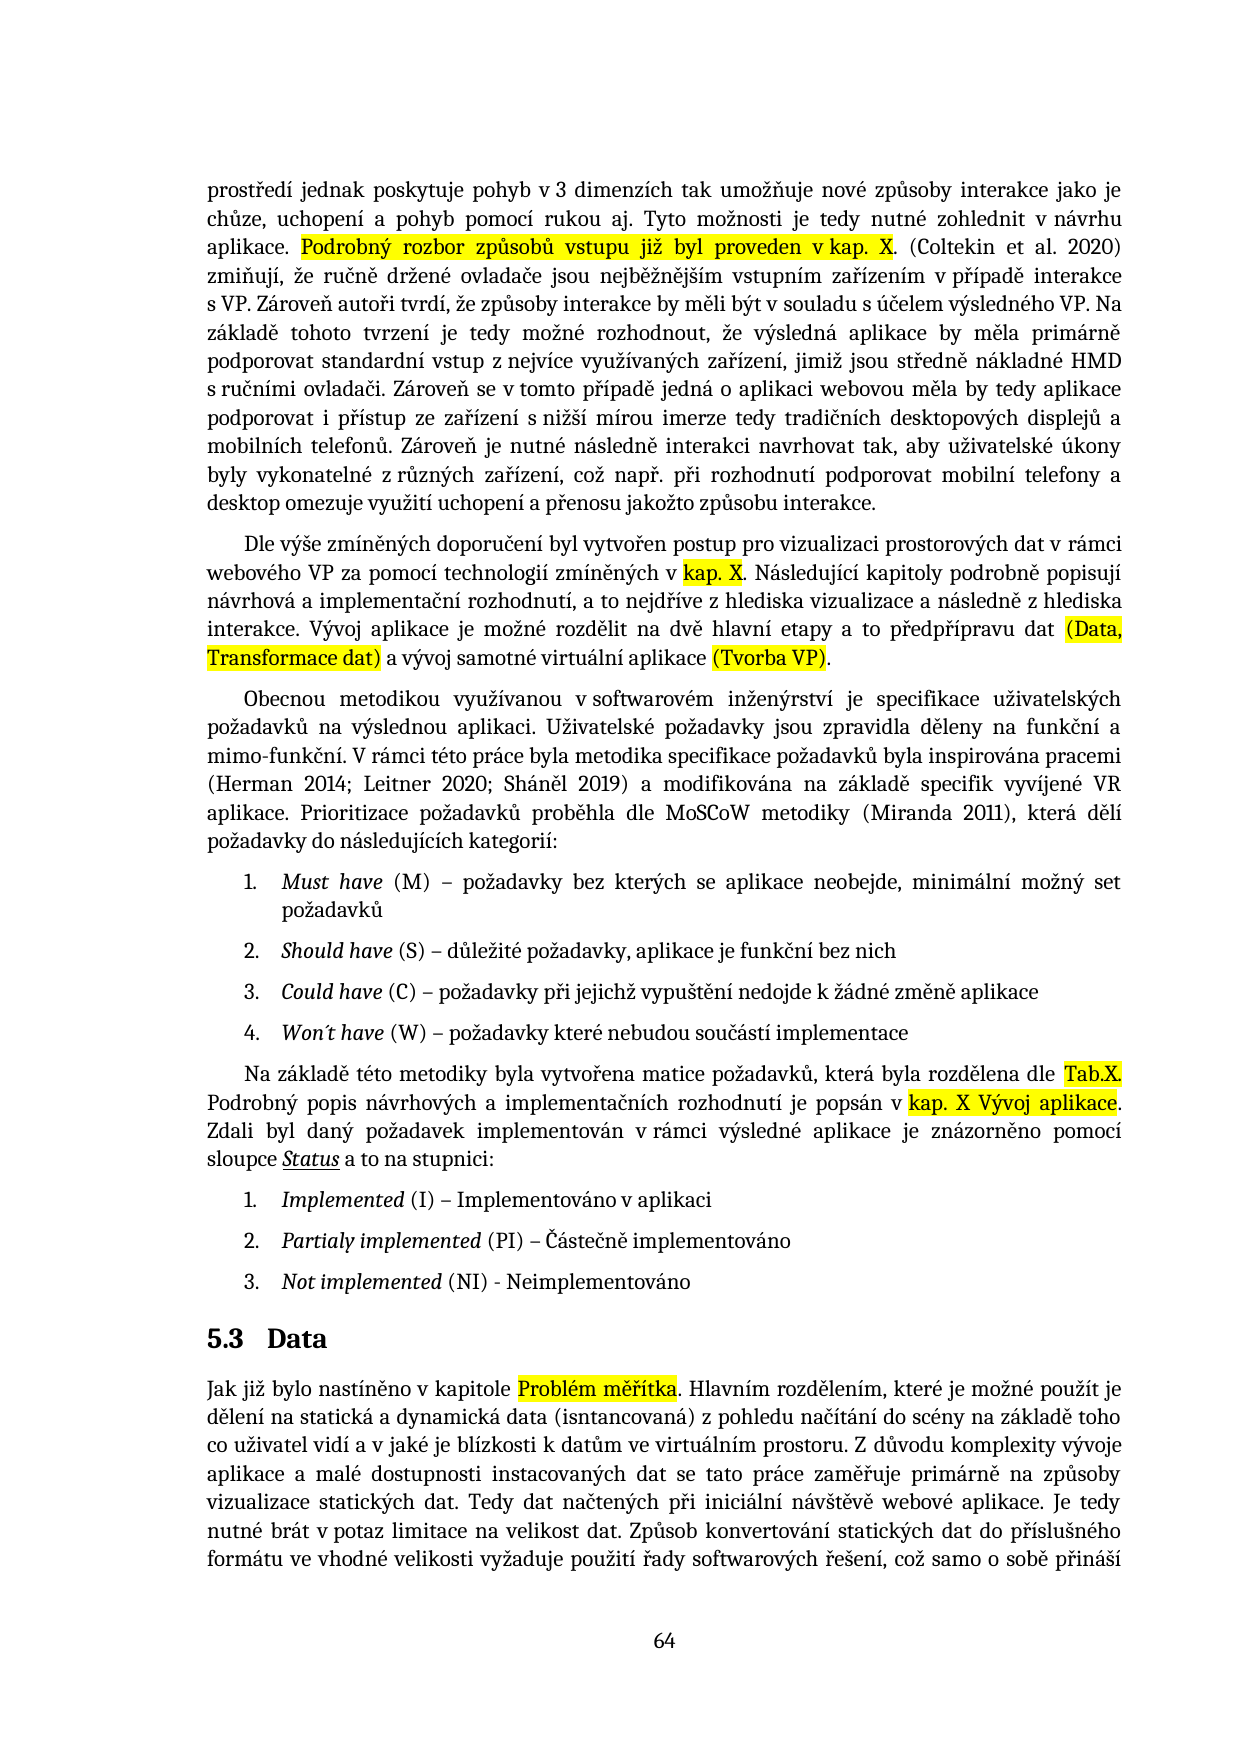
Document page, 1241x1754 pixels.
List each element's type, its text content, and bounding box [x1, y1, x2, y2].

subtitle Data [207, 1322, 1122, 1356]
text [207, 177, 1122, 516]
text Obecnou metodikou využívanou v softwarovém inženýrství je specifikace uživatelských požadavků na výslednou aplikaci. Uživatelské požadavky jsou zpravidla děleny na funkční a mimo-funkční. V rámci této práce byla metodika specifikace požadavků byla inspirována pracemi (Herman 2014; Leitner 2020; Sháněl 2019) a modifikována na základě specifik vyvíjené VR aplikace. Prioritizace požadavků proběhla dle MoSCoW metodiky (Miranda 2011), která dělí požadavky do následujících kategorií: [207, 686, 1122, 854]
list Partialy implemented (PI) – Částečně implementováno [244, 1228, 1122, 1254]
list Won´t have (W) – požadavky které nebudou součástí implementace [244, 1020, 1122, 1046]
list Should have (S) – důležité požadavky, aplikace je funkční bez nich [244, 938, 1122, 964]
list Must have (M) – požadavky bez kterých se aplikace neobejde, minimální možný set požadavků [244, 869, 1122, 923]
text Na základě této metodiky byla vytvořena matice požadavků, která byla rozdělena dle Tab.X. Podrobný popis návrhových a implementačních rozhodnutí je popsán v kap. X Vývoj aplikace. Zdali byl daný požadavek implementován v rámci výsledné aplikace je znázorněno pomocí sloupce Status a to na stupnici: [207, 1061, 1122, 1173]
list Not implemented (NI) - Neimplementováno [244, 1269, 1122, 1295]
list Implemented (I) – Implementováno v aplikaci [244, 1187, 1122, 1213]
list Could have (C) – požadavky při jejichž vypuštění nedojde k žádné změně aplikace [244, 979, 1122, 1005]
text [207, 1375, 1122, 1572]
text Dle výše zmíněných doporučení byl vytvořen postup pro vizualizaci prostorových dat v rámci webového VP za pomocí technologií zmíněných v kap. X. Následující kapitoly podrobně popisují návrhová a implementační rozhodnutí, a to nejdříve z hlediska vizualizace a následně z hlediska interakce. Vývoj aplikace je možné rozdělit na dvě hlavní etapy a to předpřípravu dat (Data, Transformace dat) a vývoj samotné virtuální aplikace (Tvorba VP). [207, 531, 1122, 671]
